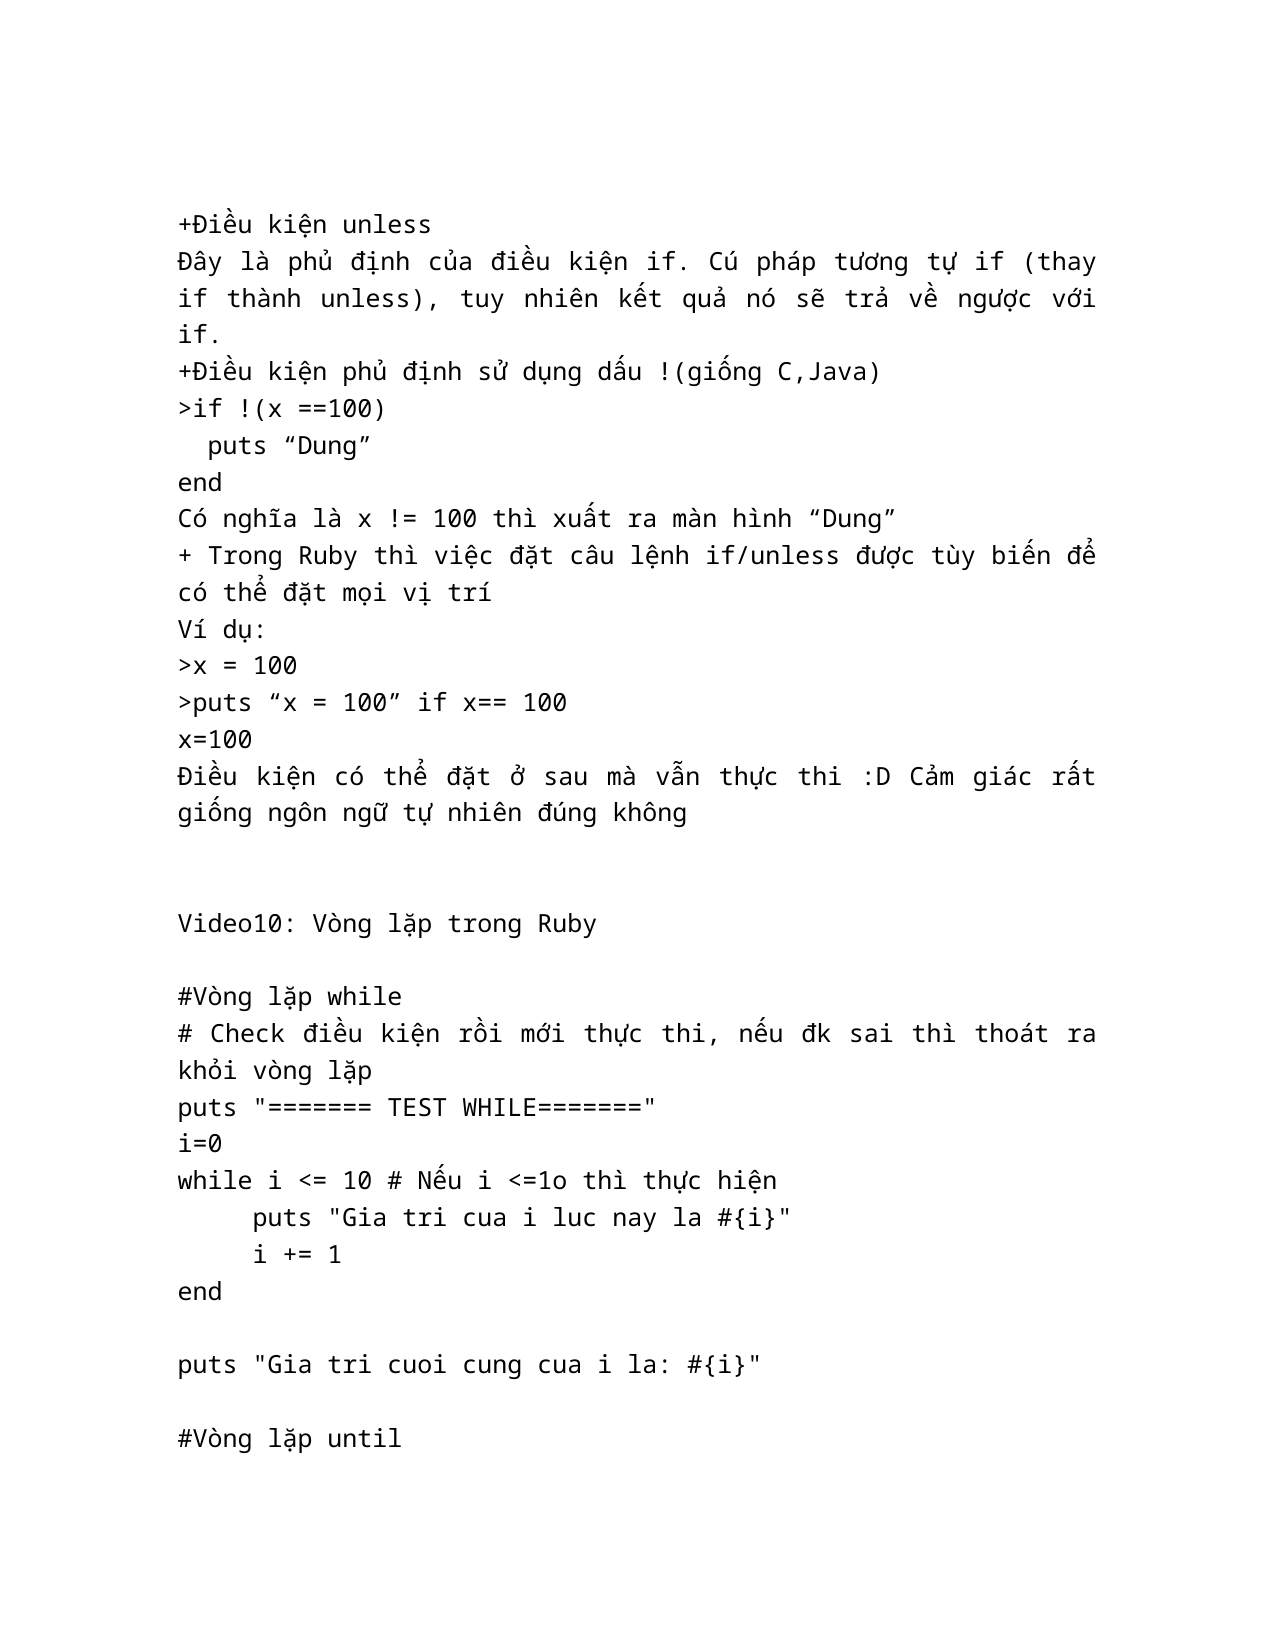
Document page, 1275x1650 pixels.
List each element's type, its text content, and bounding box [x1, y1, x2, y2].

text Ví dụ: [177, 611, 1098, 645]
text #Vòng lặp until [177, 1420, 1098, 1454]
text +Điều kiện unless [177, 207, 1098, 241]
text Điều kiện có thể đặt ở sau mà vẫn thực thi :D Cảm giác rất giống ngôn ngữ tự nhiên đúng không [177, 758, 1098, 829]
text Đây là phủ định của điều kiện if. Cú pháp tương tự if (thay if thành unless), tuy nhiên kết quả nó sẽ trả về ngược với if. [177, 243, 1098, 351]
text i += 1 [177, 1236, 1098, 1270]
text x=100 [177, 722, 1098, 756]
text # Check điều kiện rồi mới thực thi, nếu đk sai thì thoát ra khỏi vòng lặp [177, 1016, 1098, 1087]
text puts "Gia tri cuoi cung cua i la: #{i}" [177, 1347, 1098, 1381]
text >puts “x = 100” if x== 100 [177, 685, 1098, 719]
text #Vòng lặp while [177, 979, 1098, 1013]
text puts "Gia tri cua i luc nay la #{i}" [177, 1199, 1098, 1234]
text end [177, 464, 1098, 498]
text end [177, 1273, 1098, 1307]
text Video10: Vòng lặp trong Ruby [177, 905, 1098, 939]
text puts “Dung” [177, 427, 1098, 461]
text + Trong Ruby thì việc đặt câu lệnh if/unless được tùy biến để có thể đặt mọi vị trí [177, 538, 1098, 608]
text +Điều kiện phủ định sử dụng dấu !(giống C,Java) [177, 354, 1098, 388]
text while i <= 10 # Nếu i <=1o thì thực hiện [177, 1163, 1098, 1197]
text i=0 [177, 1126, 1098, 1160]
text >if !(x ==100) [177, 391, 1098, 425]
text puts "======= TEST WHILE=======" [177, 1089, 1098, 1123]
text Có nghĩa là x != 100 thì xuất ra màn hình “Dung” [177, 501, 1098, 535]
text >x = 100 [177, 648, 1098, 682]
